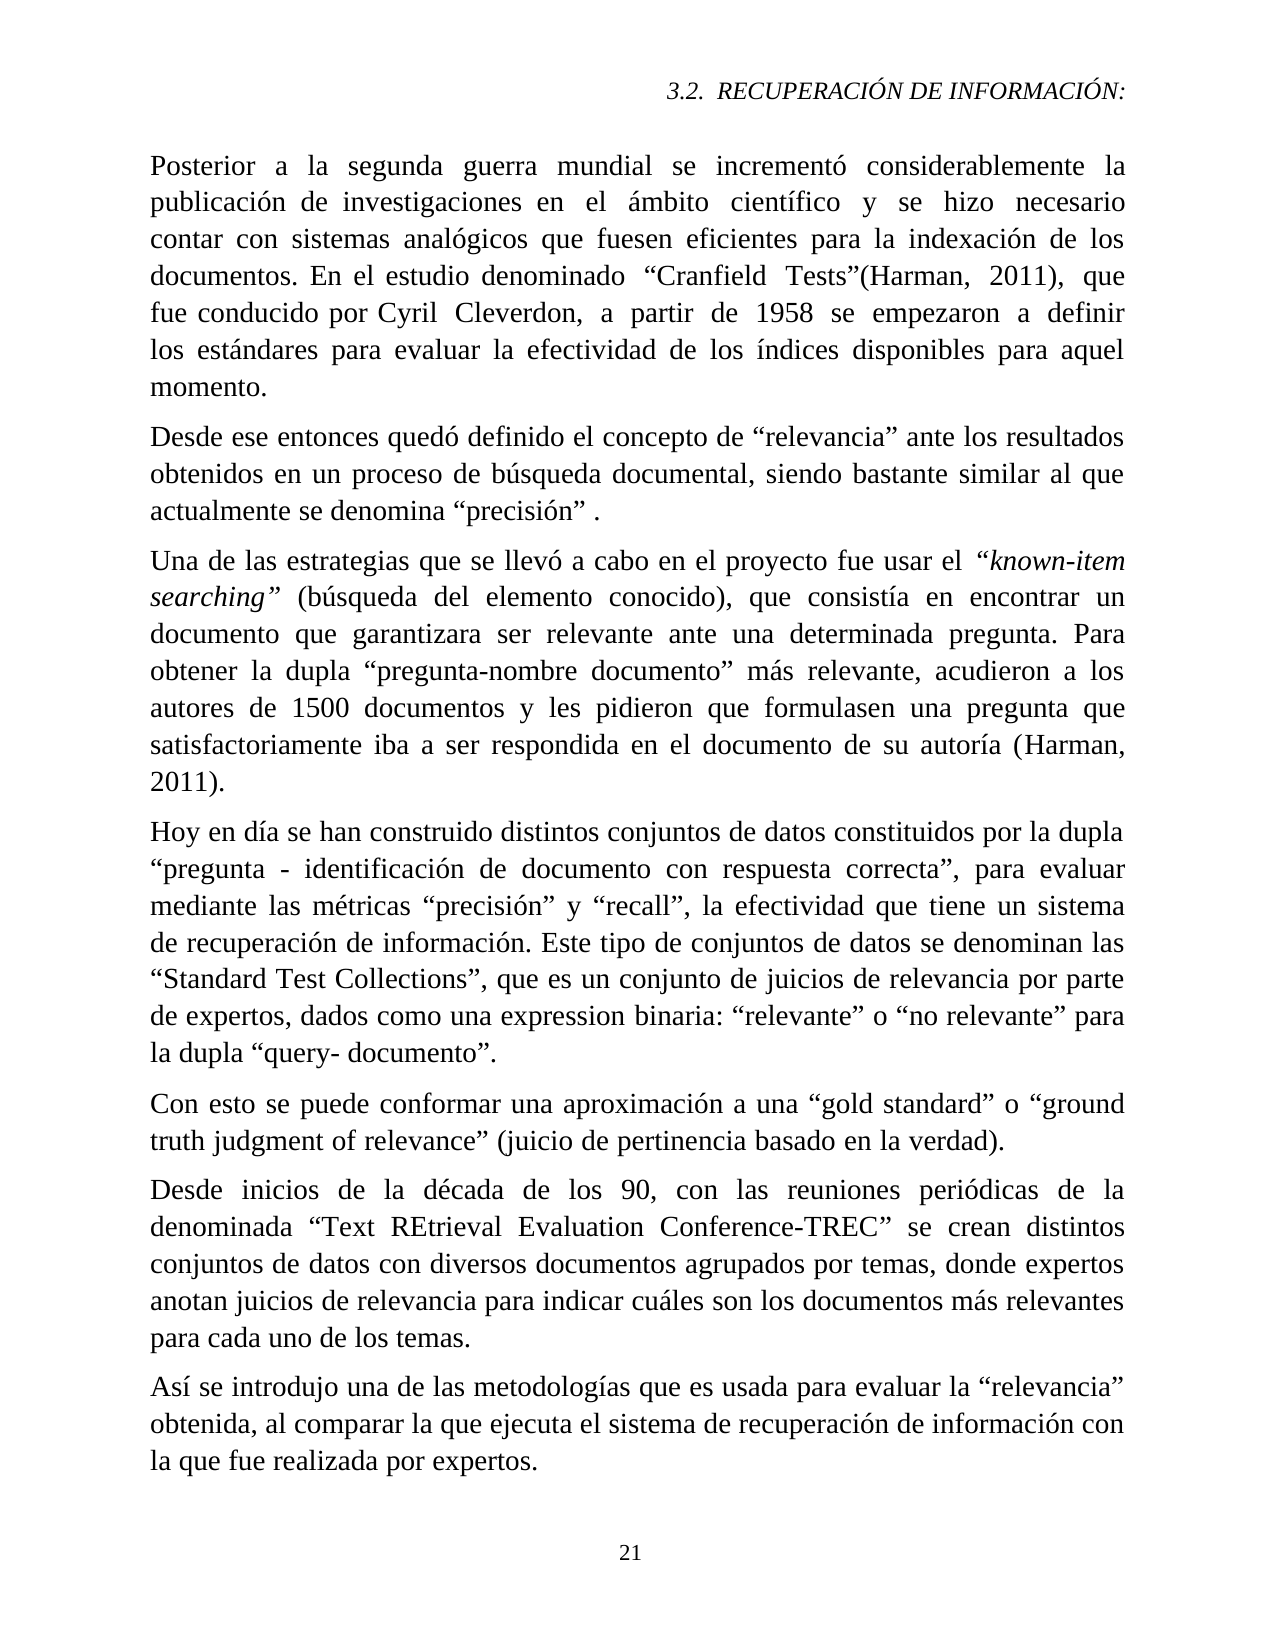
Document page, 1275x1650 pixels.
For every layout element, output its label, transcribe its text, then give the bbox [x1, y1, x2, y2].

text Así se introdujo una de las metodologías que es usada para evaluar la “relevancia” obtenida, al comparar la que ejecuta el sistema de recuperación de información con la que fue realizada por expertos. [150, 1369, 1125, 1477]
list RECUPERACIÓN DE INFORMACIÓN: [667, 76, 1275, 105]
text Desde ese entonces quedó definido el concepto de “relevancia” ante los resultados obtenidos en un proceso de búsqueda documental, siendo bastante similar al que actualmente se denomina “precisión” . [150, 419, 1125, 526]
text Hoy en día se han construido distintos conjuntos de datos constituidos por la dupla “pregunta - identificación de documento con respuesta correcta”, para evaluar mediante las métricas “precisión” y “recall”, la efectividad que tiene un sistema de recuperación de información. Este tipo de conjuntos de datos se denominan las “Standard Test Collections”, que es un conjunto de juicios de relevancia por parte de expertos, dados como una expression binaria: “relevante” o “no relevante” para la dupla “query- documento”. [150, 814, 1126, 1069]
text Posterior a la segunda guerra mundial se incrementó considerablemente la publicación de investigaciones en el ámbito científico y se hizo necesario contar con sistemas analógicos que fuesen eficientes para la indexación de los documentos. En el estudio denominado “Cranfield Tests”(Harman, 2011), que fue conducido por Cyril Cleverdon, a partir de 1958 se empezaron a definir los estándares para evaluar la efectividad de los índices disponibles para aquel momento. [150, 148, 1126, 402]
text Una de las estrategias que se llevó a cabo en el proyecto fue usar el “known-item searching” (búsqueda del elemento conocido), que consistía en encontrar un documento que garantizara ser relevante ante una determinada pregunta. Para obtener la dupla “pregunta-nombre documento” más relevante, acudieron a los autores de 1500 documentos y les pidieron que formulasen una pregunta que satisfactoriamente iba a ser respondida en el documento de su autoría (Harman, 2011). [150, 543, 1125, 797]
text Con esto se puede conformar una aproximación a una “gold standard” o “ground truth judgment of relevance” (juicio de pertinencia basado en la verdad). [150, 1086, 1125, 1156]
text Desde inicios de la década de los 90, con las reuniones periódicas de la denominada “Text REtrieval Evaluation Conference-TREC” se crean distintos conjuntos de datos con diversos documentos agrupados por temas, donde expertos anotan juicios de relevancia para indicar cuáles son los documentos más relevantes para cada uno de los temas. [150, 1172, 1125, 1353]
